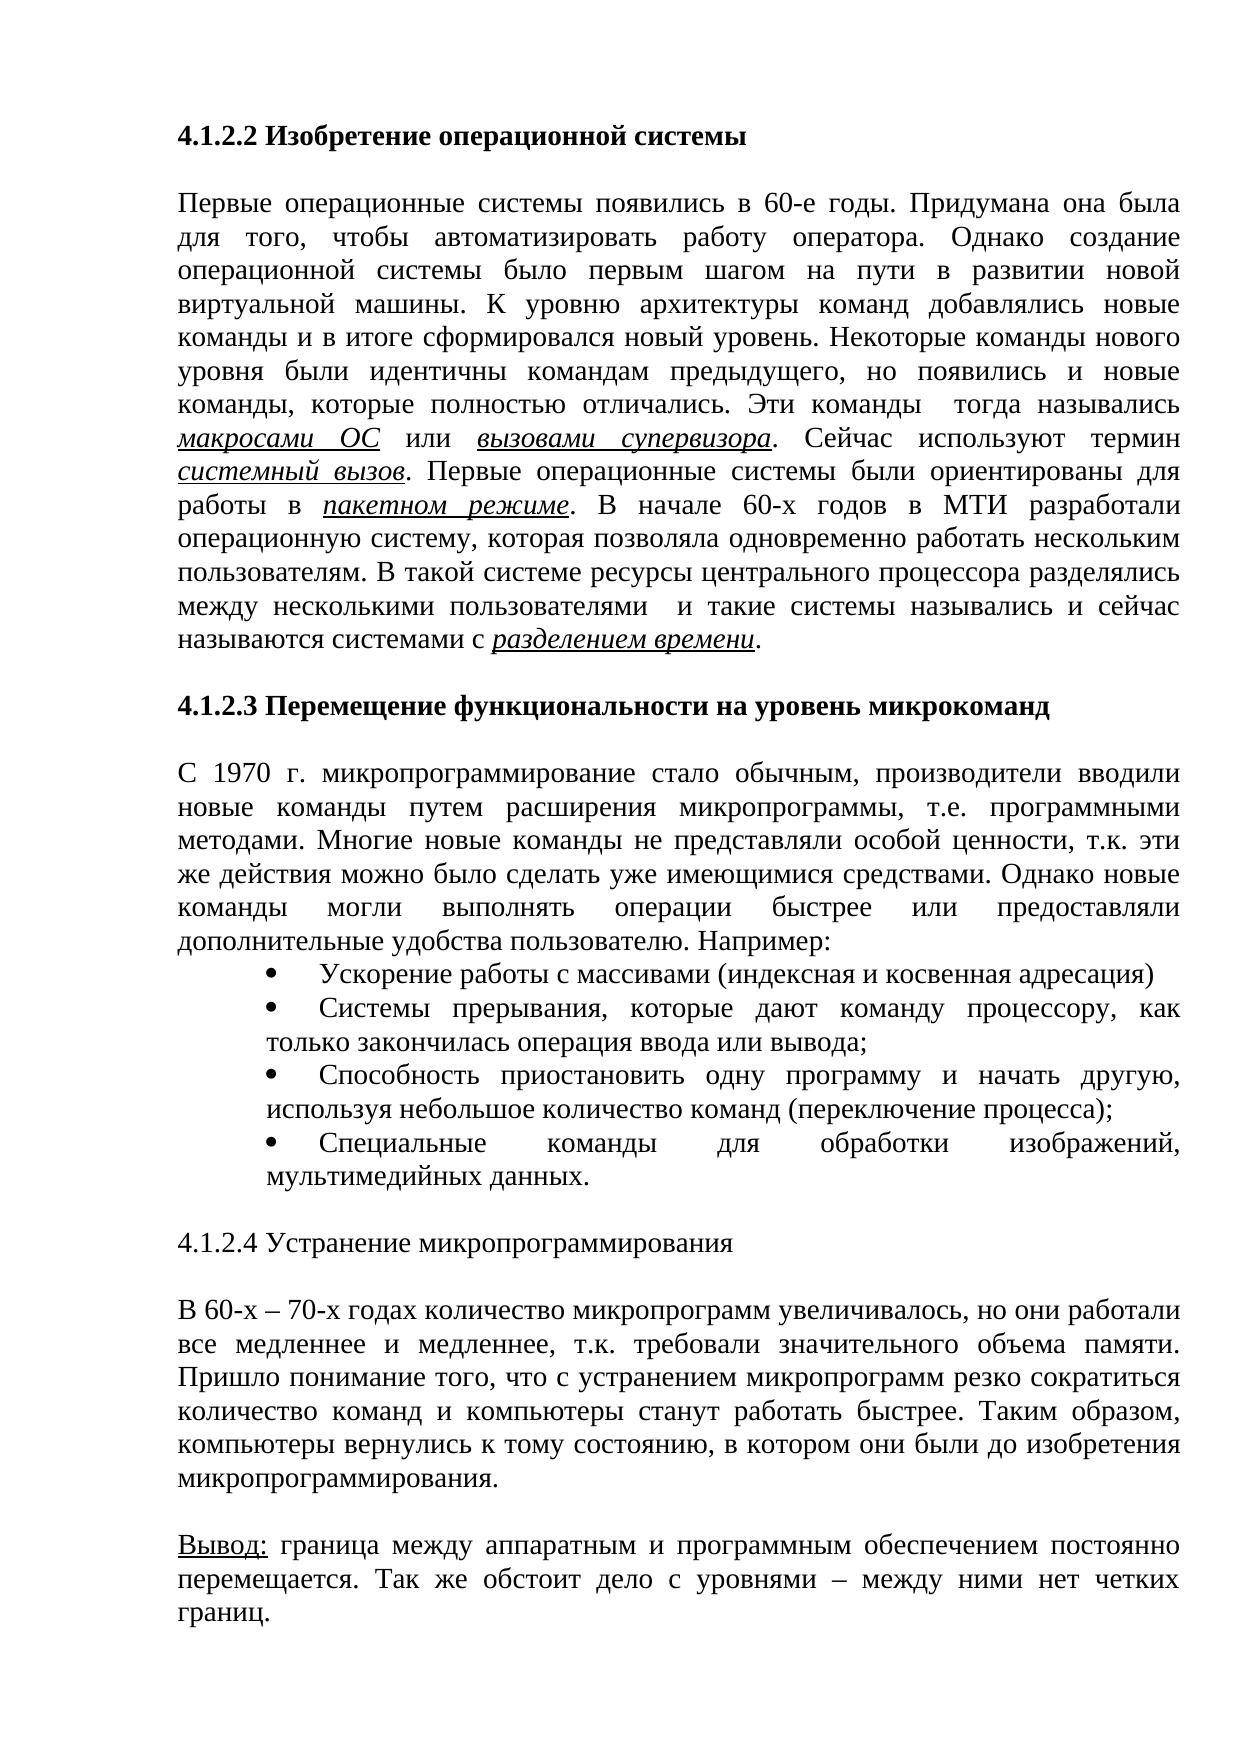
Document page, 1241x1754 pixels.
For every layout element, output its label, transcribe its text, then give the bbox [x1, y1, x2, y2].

text В 60-х – 70-х годах количество микропрограмм увеличивалось, но они работали все медленнее и медленнее, т.к. требовали значительного объема памяти. Пришло понимание того, что с устранением микропрограмм резко сократиться количество команд и компьютеры станут работать быстрее. Таким образом, компьютеры вернулись к тому состоянию, в котором они были до изобретения микропрограммирования. [177, 1292, 1181, 1494]
text 4.1.2.4 Устранение микропрограммирования [177, 1225, 1181, 1259]
text Вывод: граница между аппаратным и программным обеспечением постоянно перемещается. Так же обстоит дело с уровнями – между ними нет четких границ. [177, 1527, 1181, 1628]
list Ускорение работы с массивами (индексная и косвенная адресация) [266, 957, 1181, 990]
list Способность приостановить одну программу и начать другую, используя небольшое количество команд (переключение процесса); [266, 1057, 1181, 1125]
text 4.1.2.2 Изобретение операционной системы [177, 118, 1181, 152]
text Первые операционные системы появились в 60-е годы. Придумана она была для того, чтобы автоматизировать работу оператора. Однако создание операционной системы было первым шагом на пути в развитии новой виртуальной машины. К уровню архитектуры команд добавлялись новые команды и в итоге сформировался новый уровень. Некоторые команды нового уровня были идентичны командам предыдущего, но появились и новые команды, которые полностью отличались. Эти команды тогда назывались макросами ОС или вызовами супервизора. Сейчас используют термин системный вызов. Первые операционные системы были ориентированы для работы в пакетном режиме. В начале 60-х годов в МТИ разработали операционную систему, которая позволяла одновременно работать нескольким пользователям. В такой системе ресурсы центрального процессора разделялись между несколькими пользователями и такие системы назывались и сейчас называются системами с разделением времени. [177, 185, 1181, 655]
text 4.1.2.3 Перемещение функциональности на уровень микрокоманд [177, 688, 1181, 722]
list Специальные команды для обработки изображений, мультимедийных данных. [266, 1125, 1181, 1192]
list Системы прерывания, которые дают команду процессору, как только закончилась операция ввода или вывода; [266, 990, 1181, 1057]
text С 1970 г. микропрограммирование стало обычным, производители вводили новые команды путем расширения микропрограммы, т.е. программными методами. Многие новые команды не представляли особой ценности, т.к. эти же действия можно было сделать уже имеющимися средствами. Однако новые команды могли выполнять операции быстрее или предоставляли дополнительные удобства пользователю. Например: [177, 755, 1181, 957]
